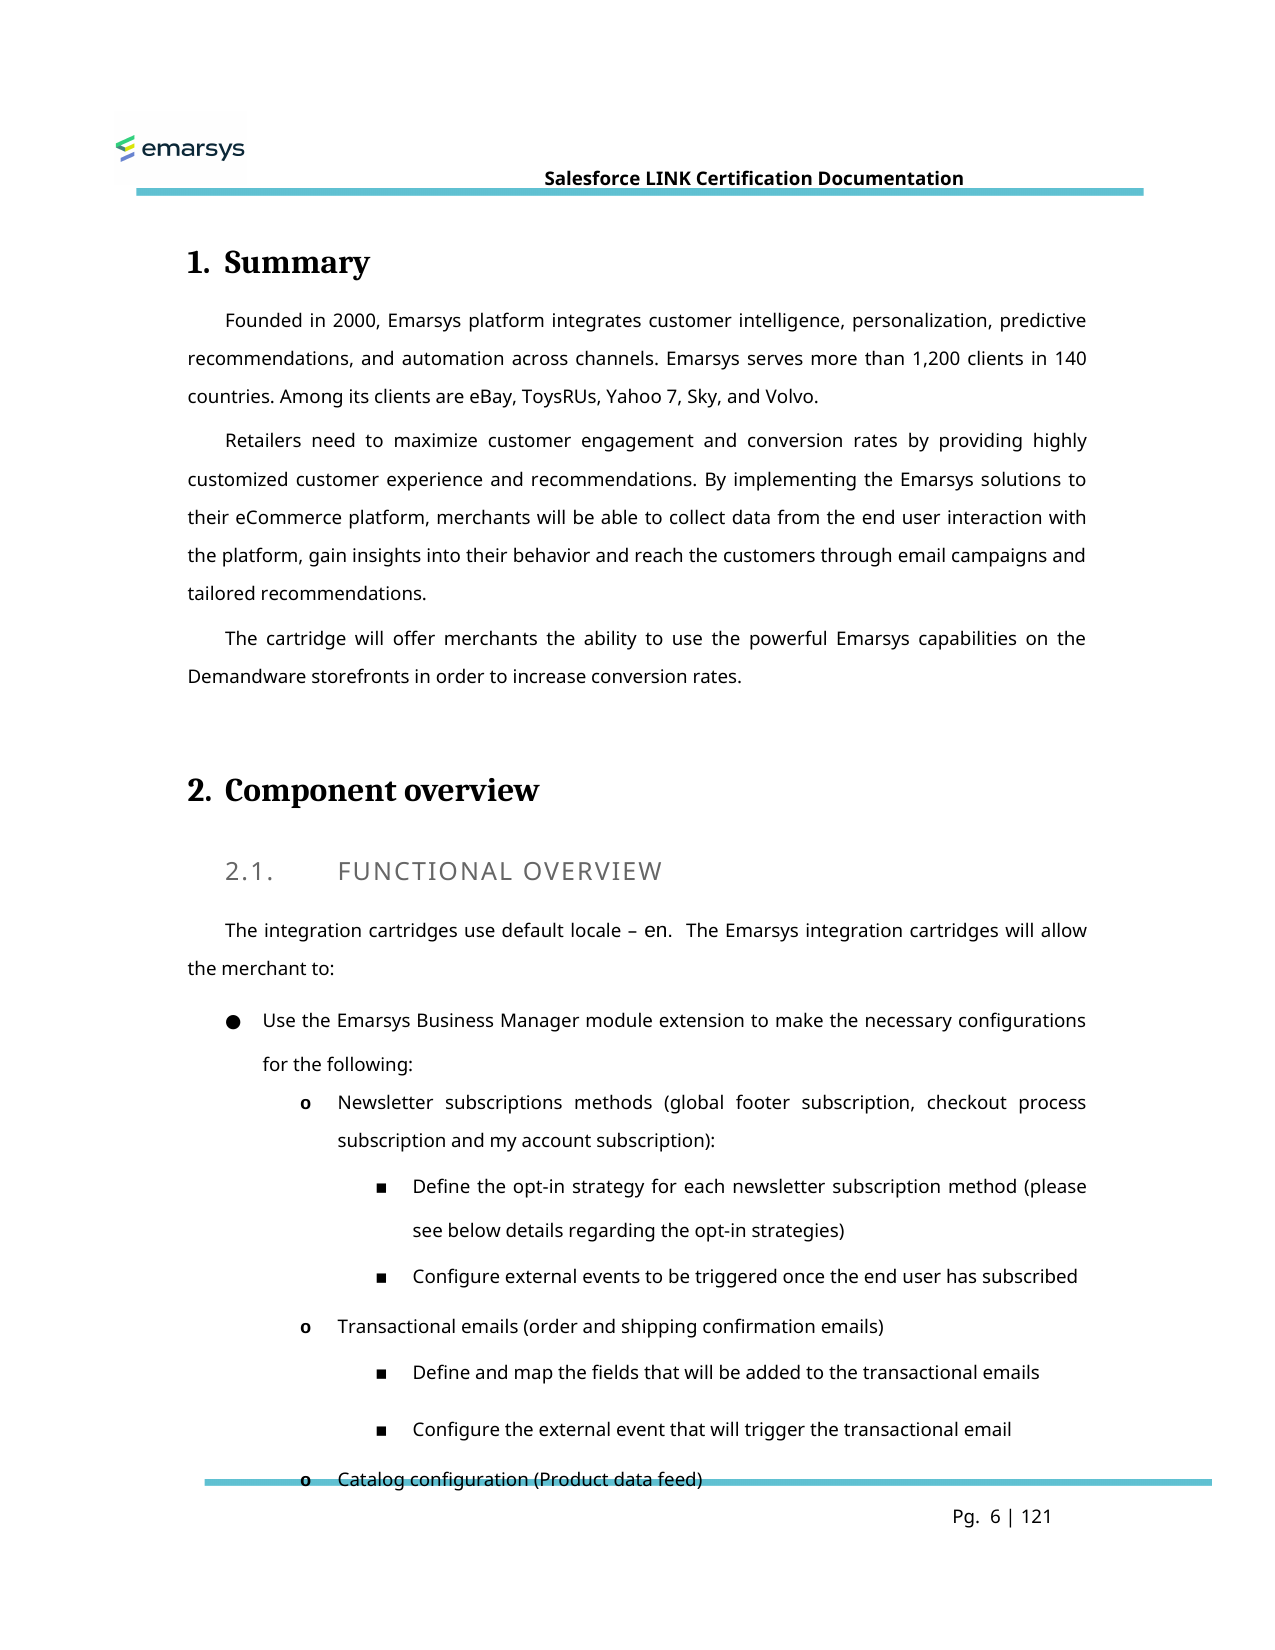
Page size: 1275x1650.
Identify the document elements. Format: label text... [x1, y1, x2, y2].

list Catalog configuration (Product data feed) [300, 1467, 1087, 1492]
list Define and map the fields that will be added to the transactional emails [375, 1351, 1087, 1390]
picture [204, 1479, 300, 1486]
subtitle Summary [187, 243, 1087, 281]
list Configure the external event that will trigger the transactional email [375, 1409, 1087, 1447]
list Transactional emails (order and shipping confirmation emails) [300, 1313, 1087, 1339]
text The integration cartridges use default locale – en. The Emarsys integration cartridges will allow the merchant to: [187, 917, 1087, 981]
picture [1087, 1479, 1212, 1486]
list Newsletter subscriptions methods (global footer subscription, checkout process subscription and my account subscription): [300, 1089, 1087, 1153]
subtitle Functional overview [225, 854, 1087, 888]
picture [136, 188, 1144, 196]
list Use the Emarsys Business Manager module extension to make the necessary configurations for the following: [225, 1000, 1087, 1077]
subtitle Component overview [187, 771, 1087, 809]
text Retailers need to maximize customer engagement and conversion rates by providing highly customized customer experience and recommendations. By implementing the Emarsys solutions to their eCommerce platform, merchants will be able to collect data from the end user interaction with the platform, gain insights into their behavior and reach the customers through email campaigns and tailored recommendations. [187, 428, 1087, 606]
list Define the opt-in strategy for each newsletter subscription method (please see below details regarding the opt-in strategies) [375, 1166, 1087, 1243]
text The cartridge will offer merchants the ability to use the powerful Emarsys capabilities on the Demandware storefronts in order to increase conversion rates. [187, 625, 1087, 689]
picture [113, 111, 247, 185]
list Configure external events to be triggered once the end user has subscribed [375, 1255, 1087, 1294]
text Founded in 2000, Emarsys platform integrates customer intelligence, personalization, predictive recommendations, and automation across channels. Emarsys serves more than 1,200 clients in 140 countries. Among its clients are eBay, ToysRUs, Yahoo 7, Sky, and Volvo. [187, 307, 1087, 409]
